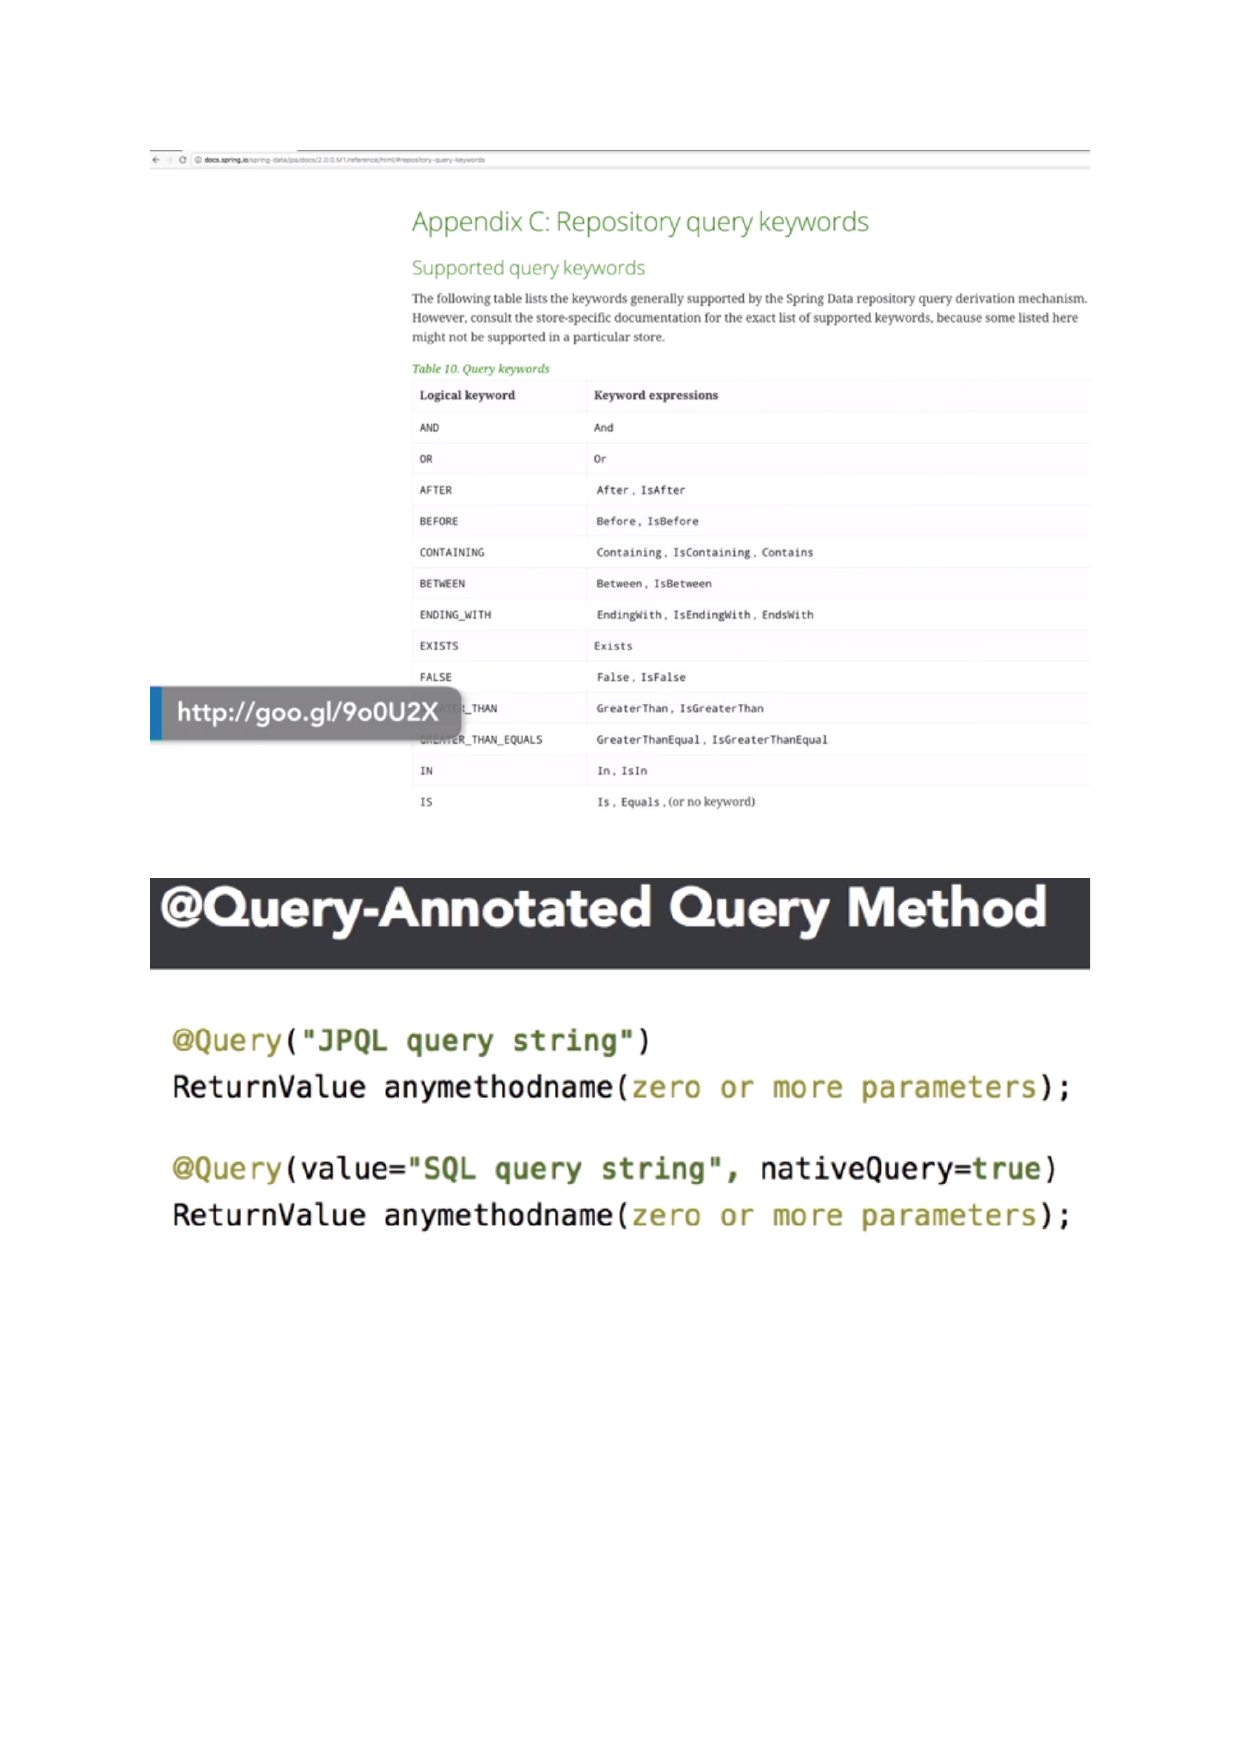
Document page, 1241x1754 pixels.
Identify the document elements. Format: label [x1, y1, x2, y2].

picture [150, 150, 1091, 813]
picture [150, 878, 1091, 1239]
